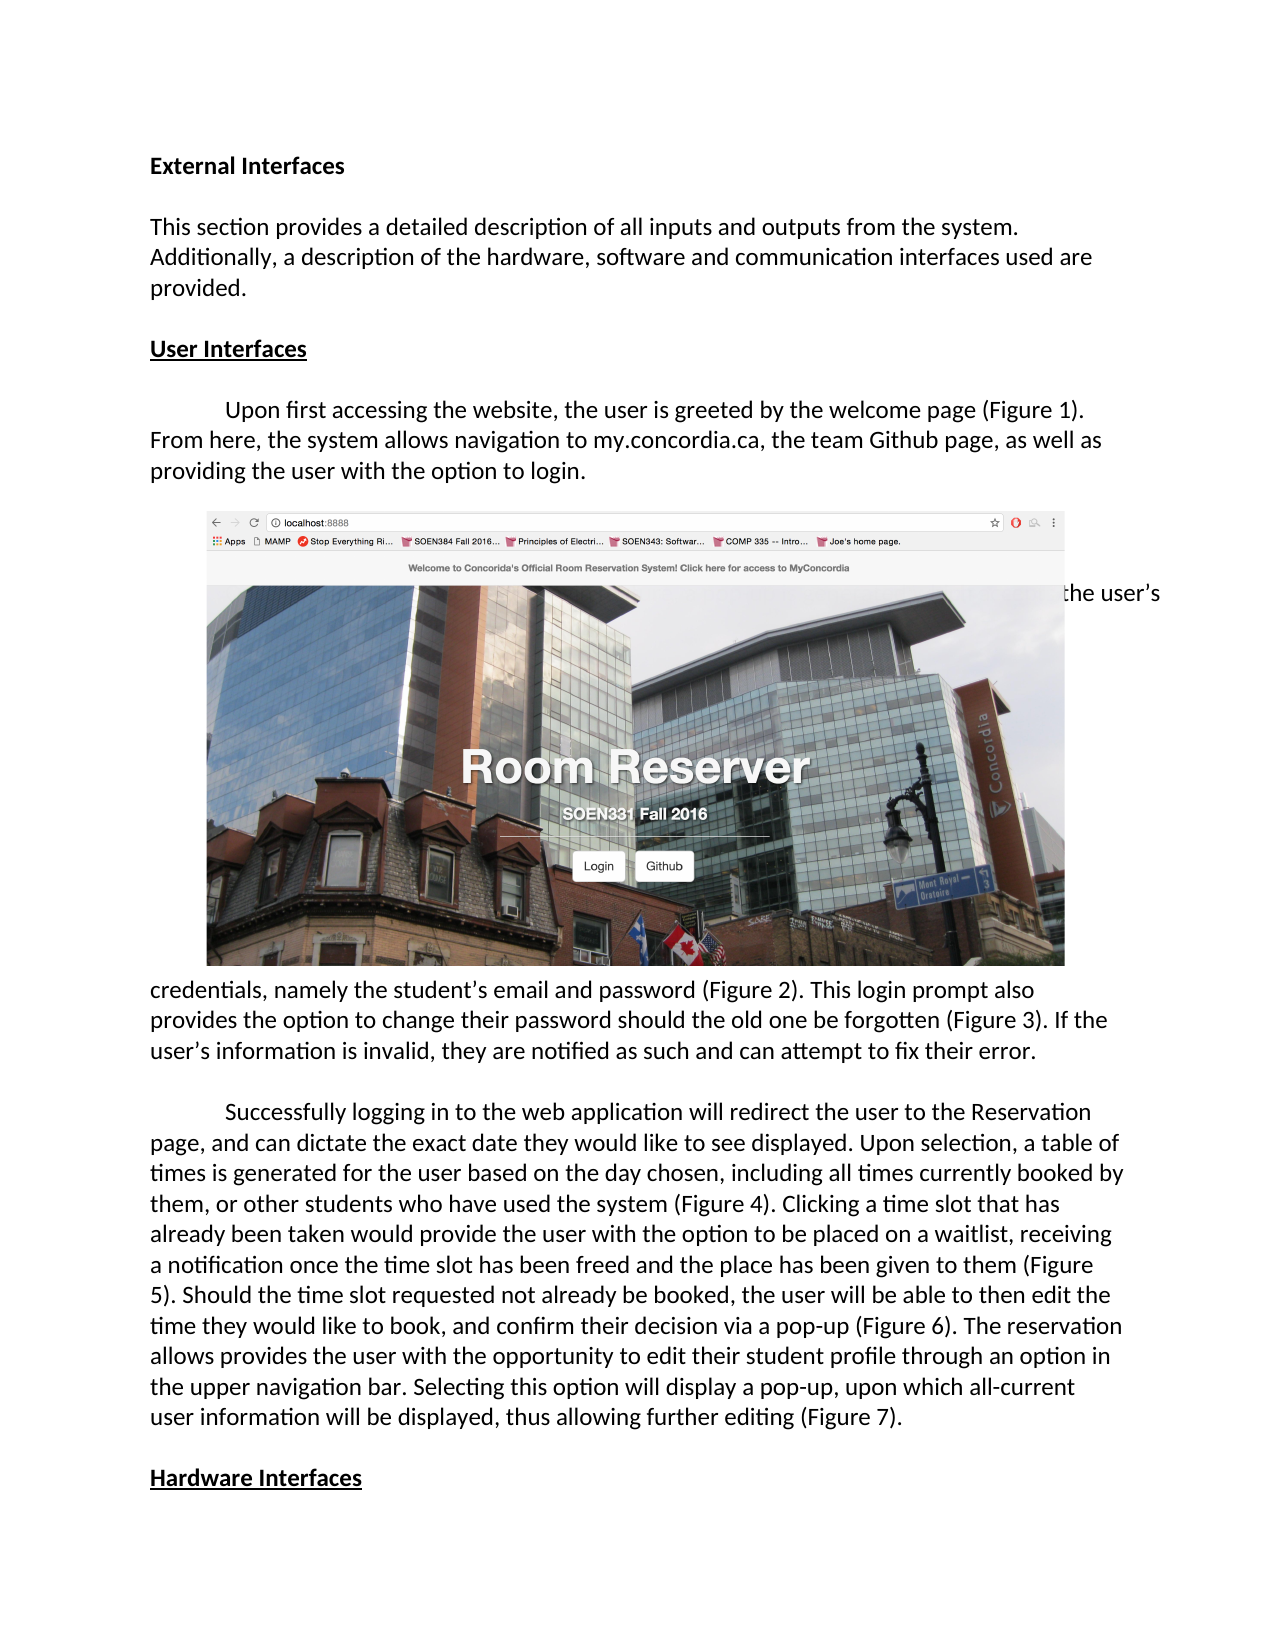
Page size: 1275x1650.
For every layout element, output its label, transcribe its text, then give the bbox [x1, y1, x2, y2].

text Upon first accessing the website, the user is greeted by the welcome page (Figure 1). From here, the system allows navigation to my.concordia.ca, the team Github page, as well as providing the user with the option to login. [150, 394, 1125, 486]
text This section provides a detailed description of all inputs and outputs from the system. Additionally, a description of the hardware, software and communication interfaces used are provided. [150, 211, 1125, 303]
text Successfully logging in to the web application will redirect the user to the Reservation page, and can dictate the exact date they would like to see displayed. Upon selection, a table of times is generated for the user based on the day chosen, including all times currently booked by them, or other students who have used the system (Figure 4). Clicking a time slot that has already been taken would provide the user with the option to be placed on a waitlist, receiving a notification once the time slot has been freed and the place has been given to them (Figure 5). Should the time slot requested not already be booked, the user will be able to then edit the time they would like to book, and confirm their decision via a pop-up (Figure 6). The reservation allows provides the user with the opportunity to edit their student profile through an option in the upper navigation bar. Selecting this option will display a pop-up, upon which all-current user information will be displayed, thus allowing further editing (Figure 7). [150, 1096, 1125, 1432]
text User Interfaces [150, 333, 1125, 364]
text Hardware Interfaces [150, 1462, 1125, 1493]
picture [206, 511, 1064, 965]
text External Interfaces [150, 150, 1125, 181]
